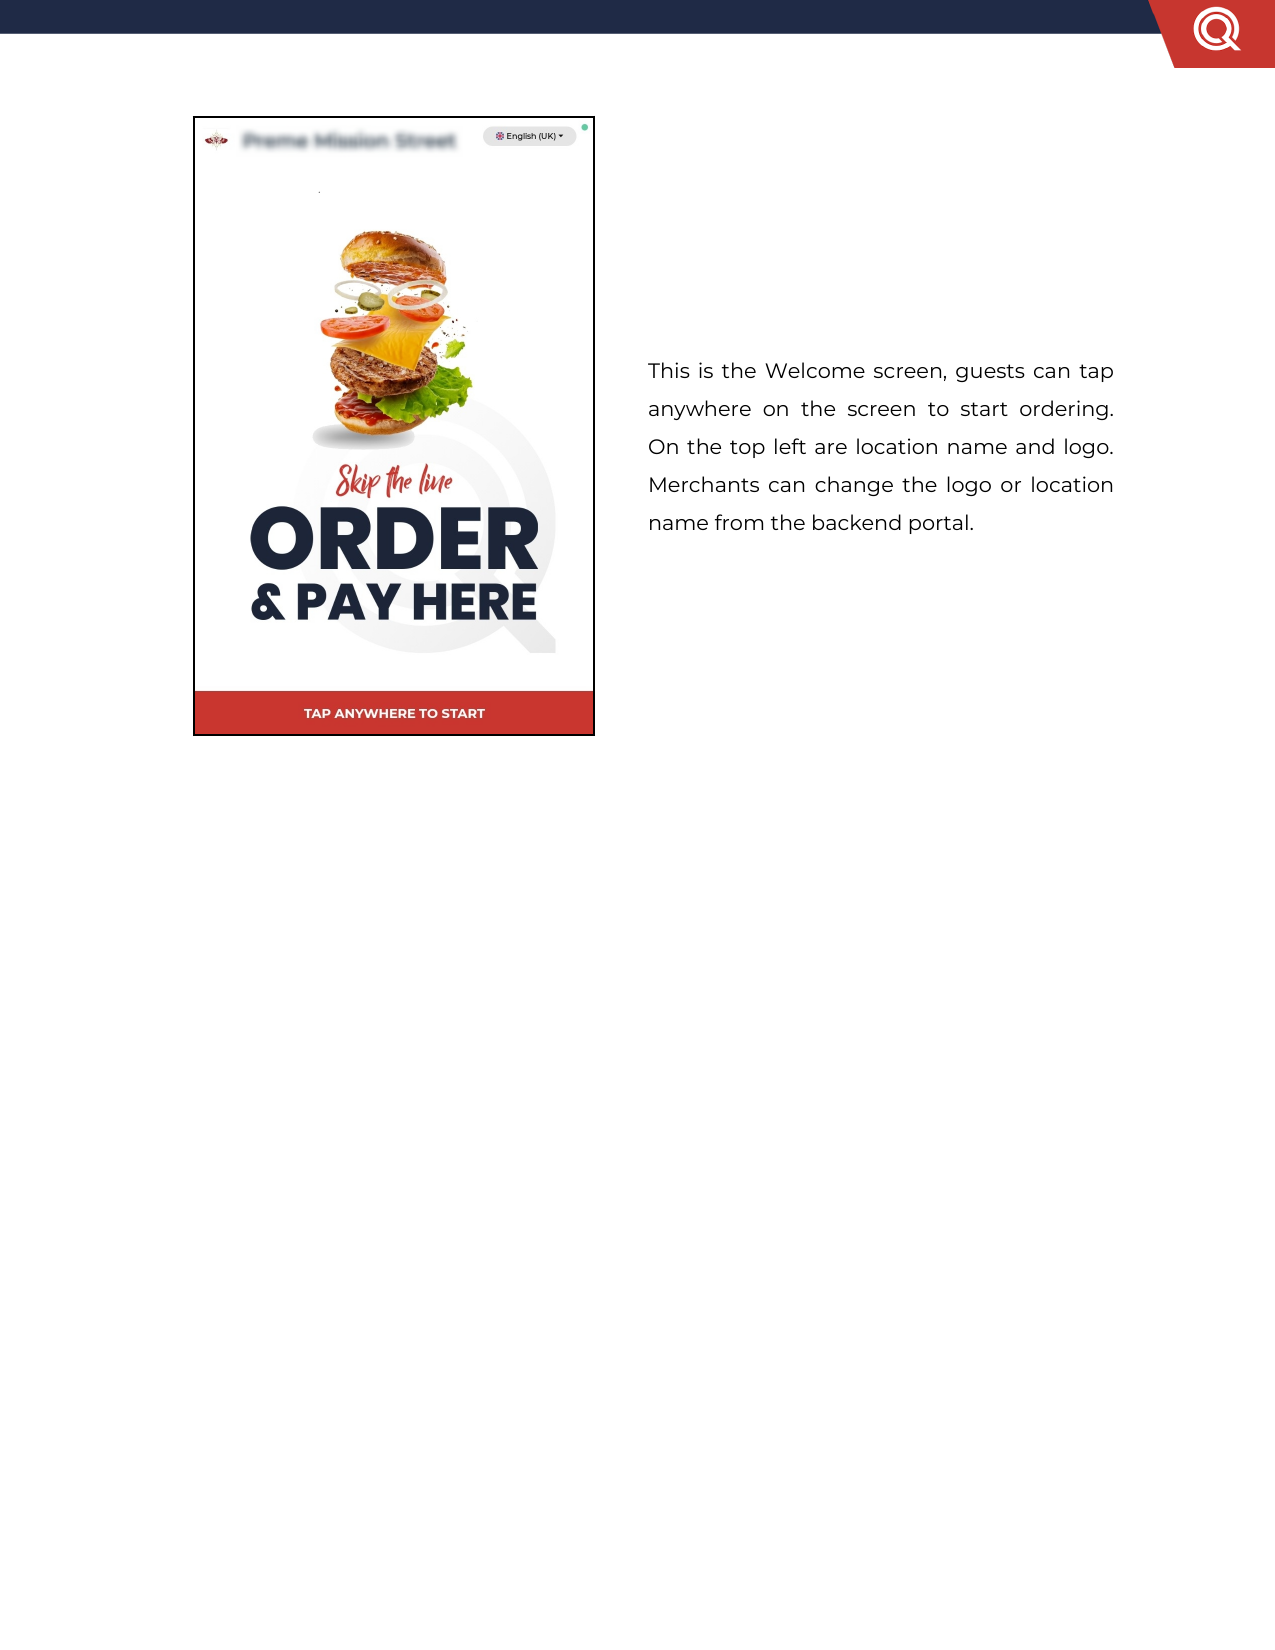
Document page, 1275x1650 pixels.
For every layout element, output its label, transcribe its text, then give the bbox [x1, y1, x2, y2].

table_header This is the Welcome screen, guests can tap anywhere on the screen to start ordering. On the top left are location name and logo. Merchants can change the logo or location name from the backend portal. [638, 105, 1125, 760]
picture [0, 0, 1275, 68]
picture [195, 118, 593, 734]
table_header [150, 105, 637, 760]
